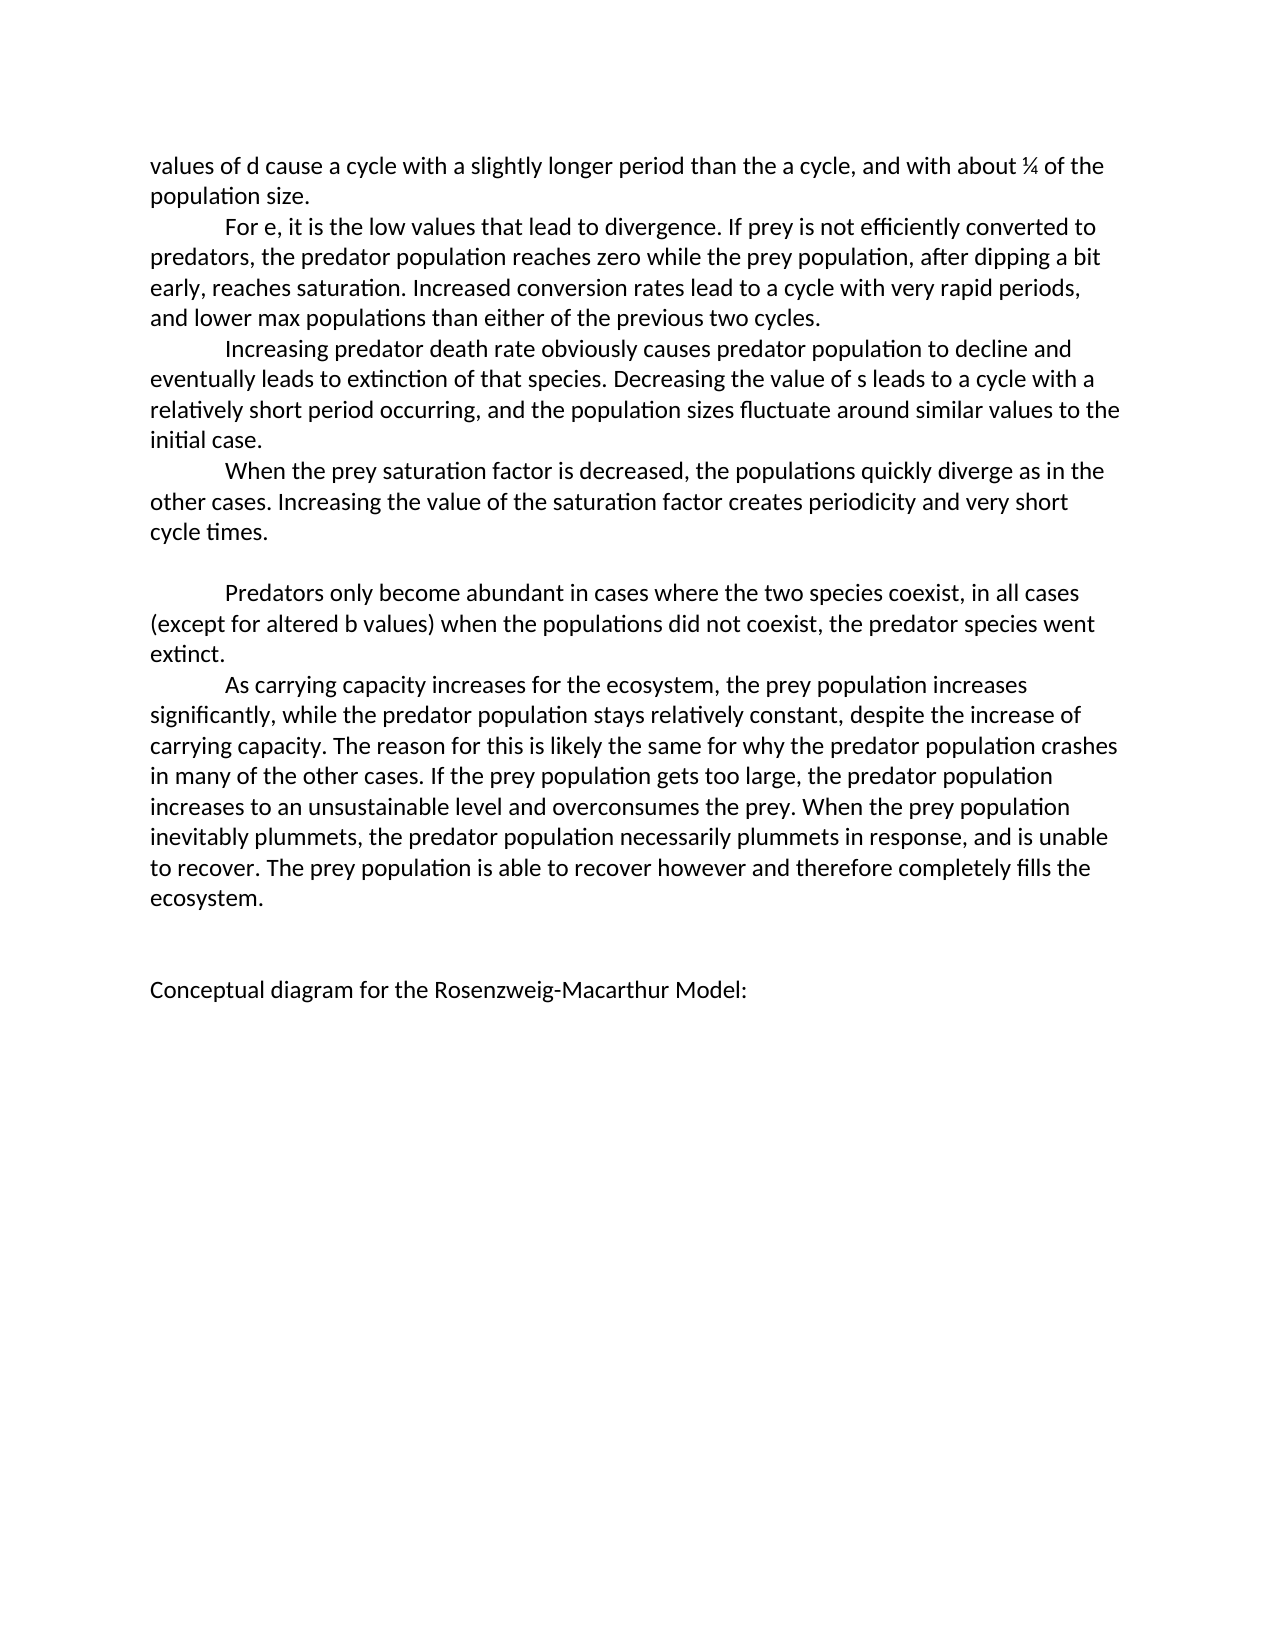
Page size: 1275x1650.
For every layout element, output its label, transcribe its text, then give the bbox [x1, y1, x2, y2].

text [150, 150, 1125, 211]
text Increasing predator death rate obviously causes predator population to decline and eventually leads to extinction of that species. Decreasing the value of s leads to a cycle with a relatively short period occurring, and the population sizes fluctuate around similar values to the initial case. [150, 333, 1125, 455]
text As carrying capacity increases for the ecosystem, the prey population increases significantly, while the predator population stays relatively constant, despite the increase of carrying capacity. The reason for this is likely the same for why the predator population crashes in many of the other cases. If the prey population gets too large, the predator population increases to an unsustainable level and overconsumes the prey. When the prey population inevitably plummets, the predator population necessarily plummets in response, and is unable to recover. The prey population is able to recover however and therefore completely fills the ecosystem. [150, 669, 1125, 913]
text When the prey saturation factor is decreased, the populations quickly diverge as in the other cases. Increasing the value of the saturation factor creates periodicity and very short cycle times. [150, 455, 1125, 577]
text For e, it is the low values that lead to divergence. If prey is not efficiently converted to predators, the predator population reaches zero while the prey population, after dipping a bit early, reaches saturation. Increased conversion rates lead to a cycle with very rapid periods, and lower max populations than either of the previous two cycles. [150, 211, 1125, 333]
text Conceptual diagram for the Rosenzweig-Macarthur Model: [150, 974, 1125, 1004]
text Predators only become abundant in cases where the two species coexist, in all cases (except for altered b values) when the populations did not coexist, the predator species went extinct. [150, 577, 1125, 669]
